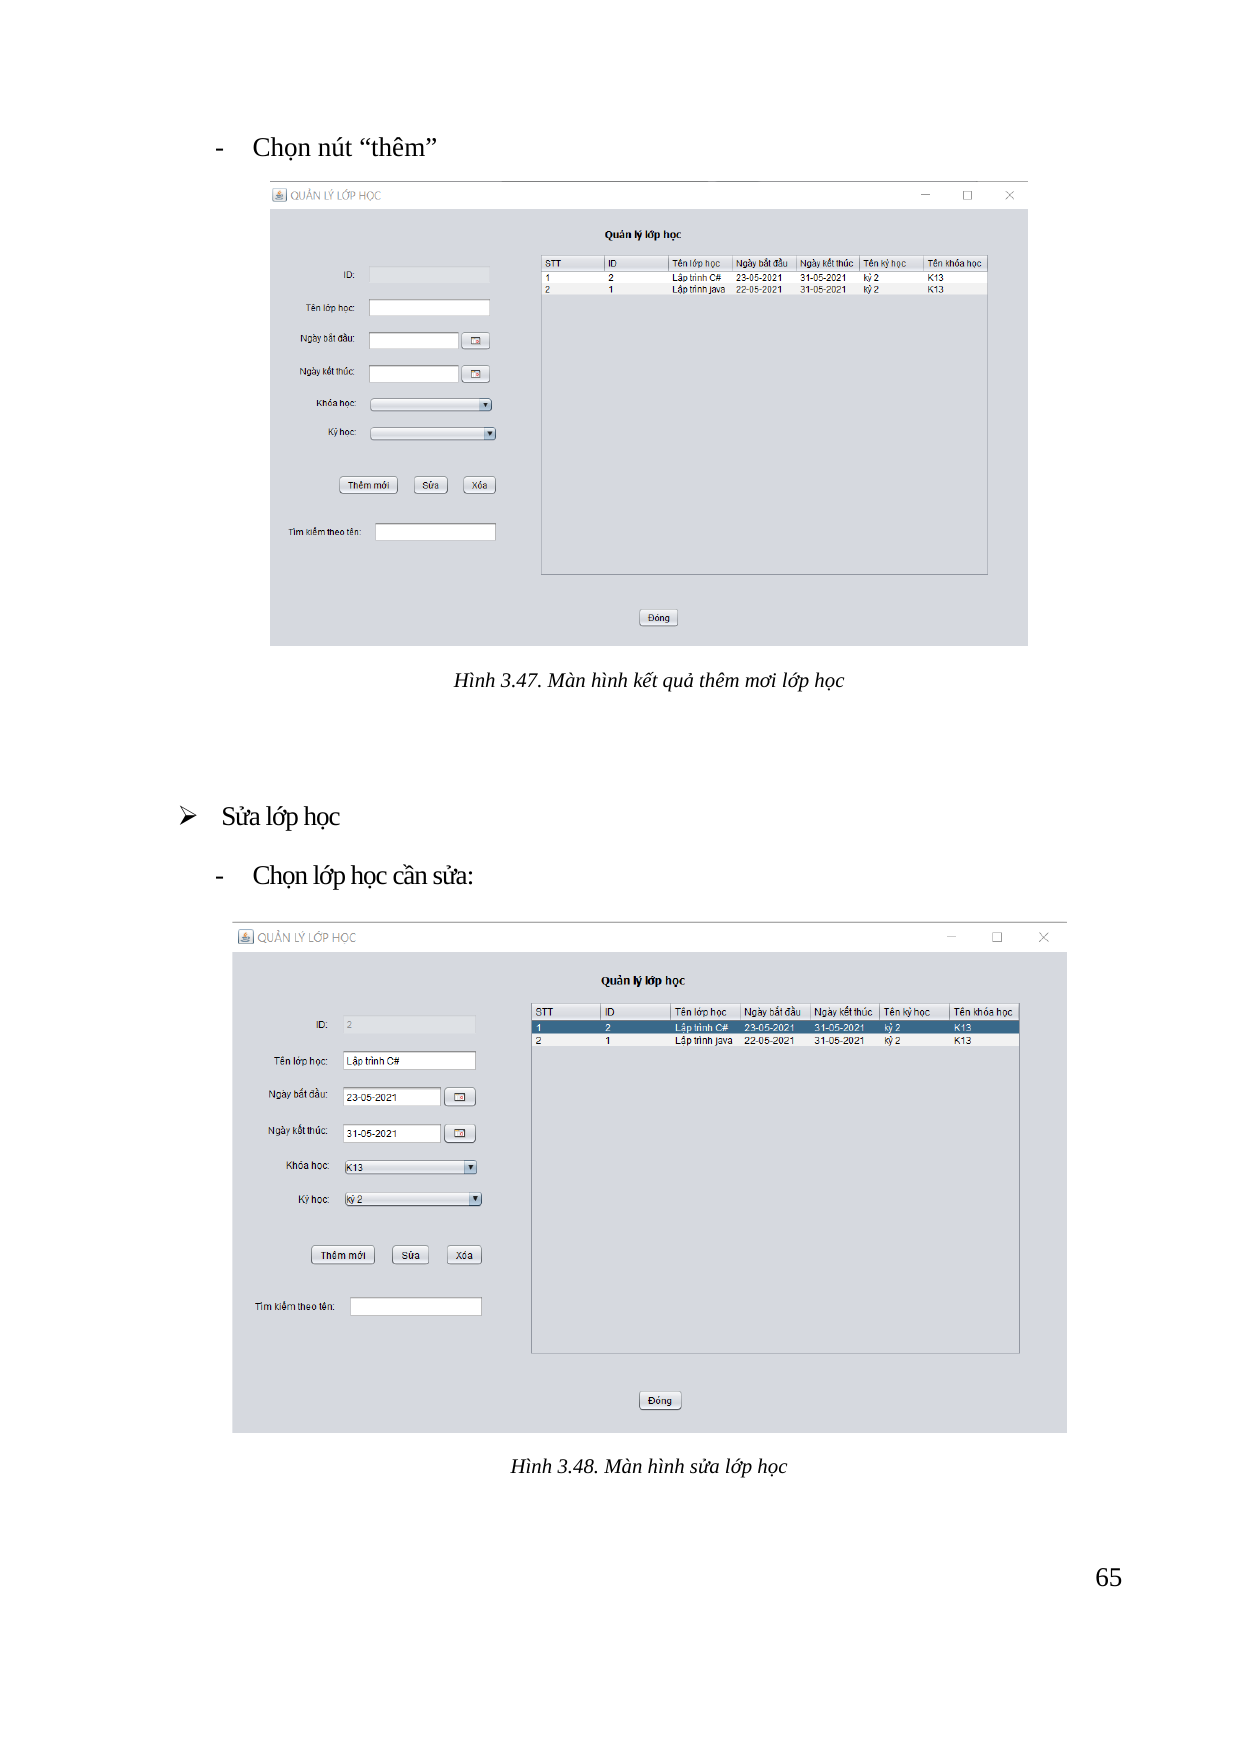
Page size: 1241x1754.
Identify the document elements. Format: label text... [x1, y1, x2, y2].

list Chọn lớp học cần sửa: [215, 859, 1122, 890]
list Chọn nút “thêm” [215, 131, 1122, 162]
list Sửa lớp học [177, 800, 1122, 831]
picture [270, 181, 1028, 646]
picture [232, 921, 1067, 1433]
